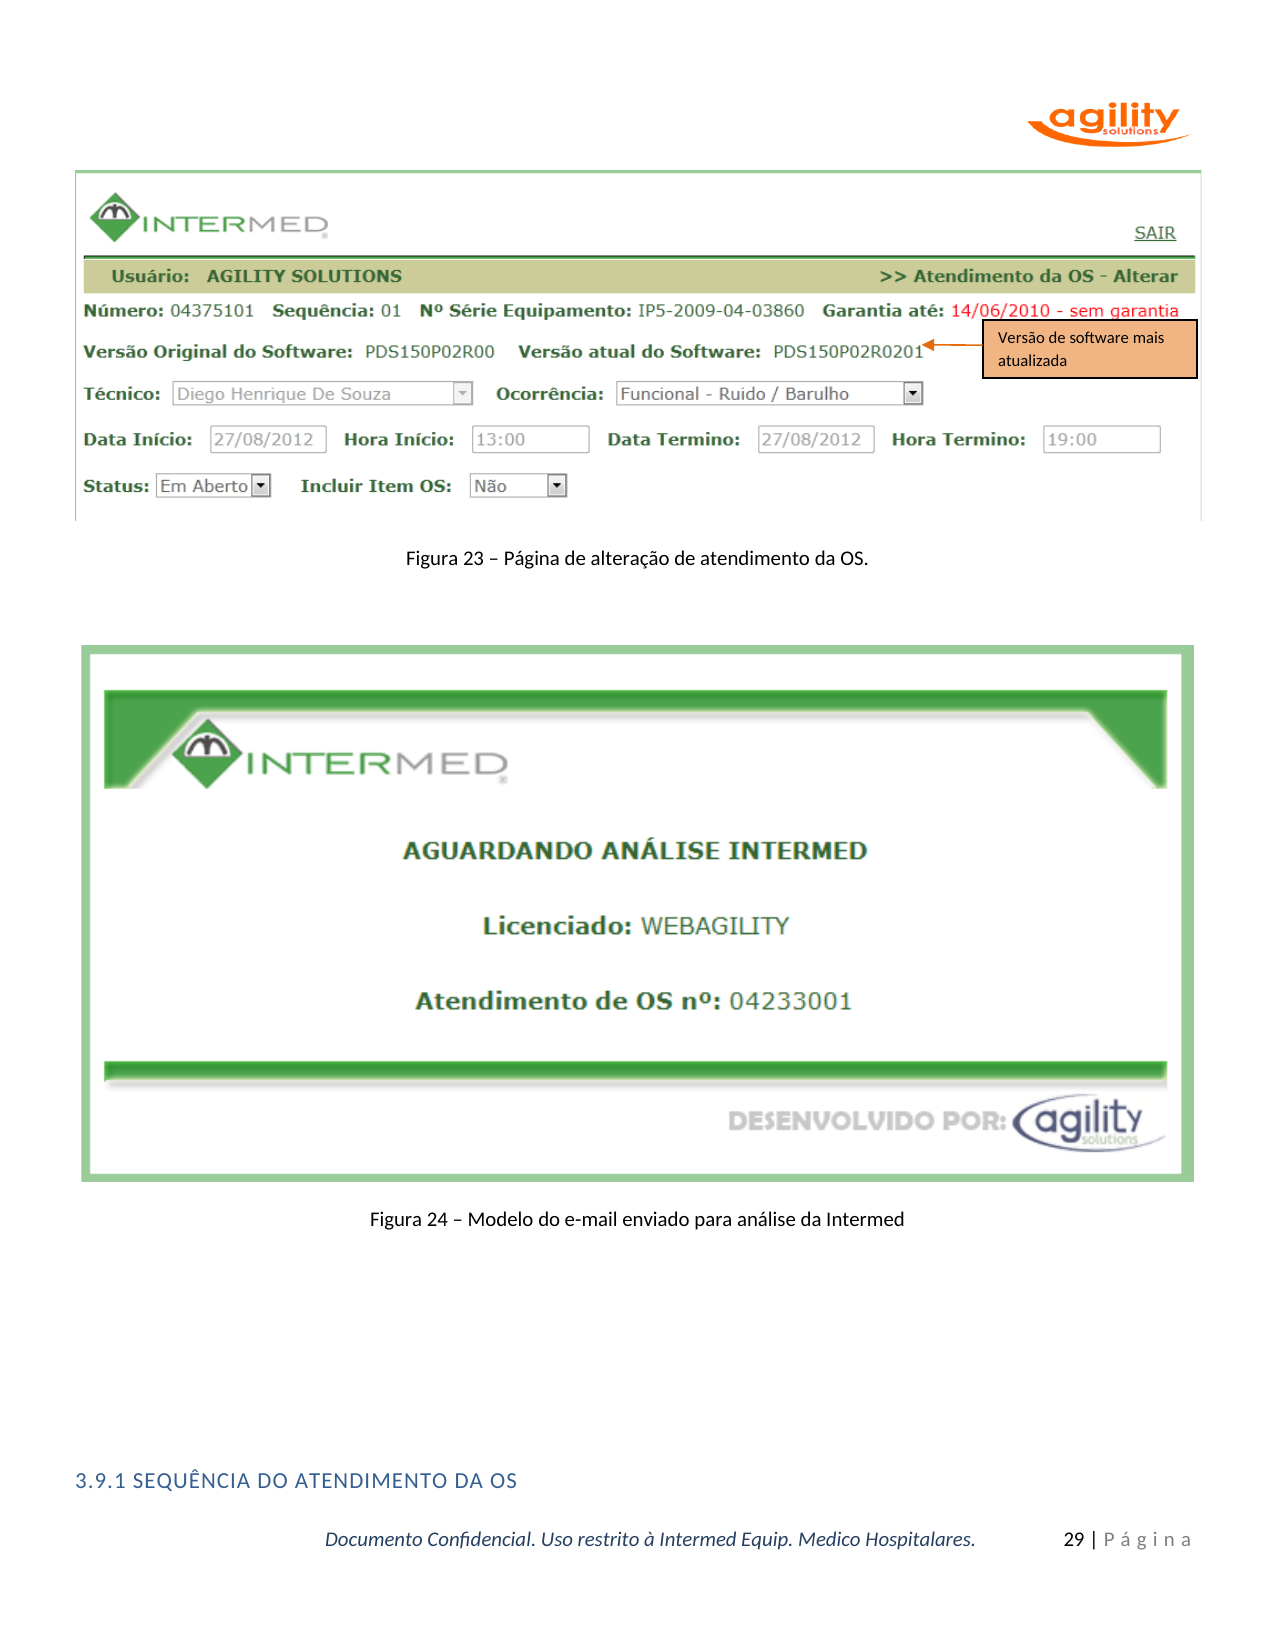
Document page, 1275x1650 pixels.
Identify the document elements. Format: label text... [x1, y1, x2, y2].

text Figura 24 – Modelo do e-mail enviado para análise da Intermed [75, 1206, 1200, 1232]
picture [75, 170, 1202, 521]
picture [1027, 94, 1192, 147]
subtitle 3.9.1 SEQUÊNCIA DO ATENDIMENTO DA os [75, 1467, 1200, 1494]
text Figura 23 – Página de alteração de atendimento da OS. [75, 546, 1200, 571]
picture [81, 645, 1194, 1182]
